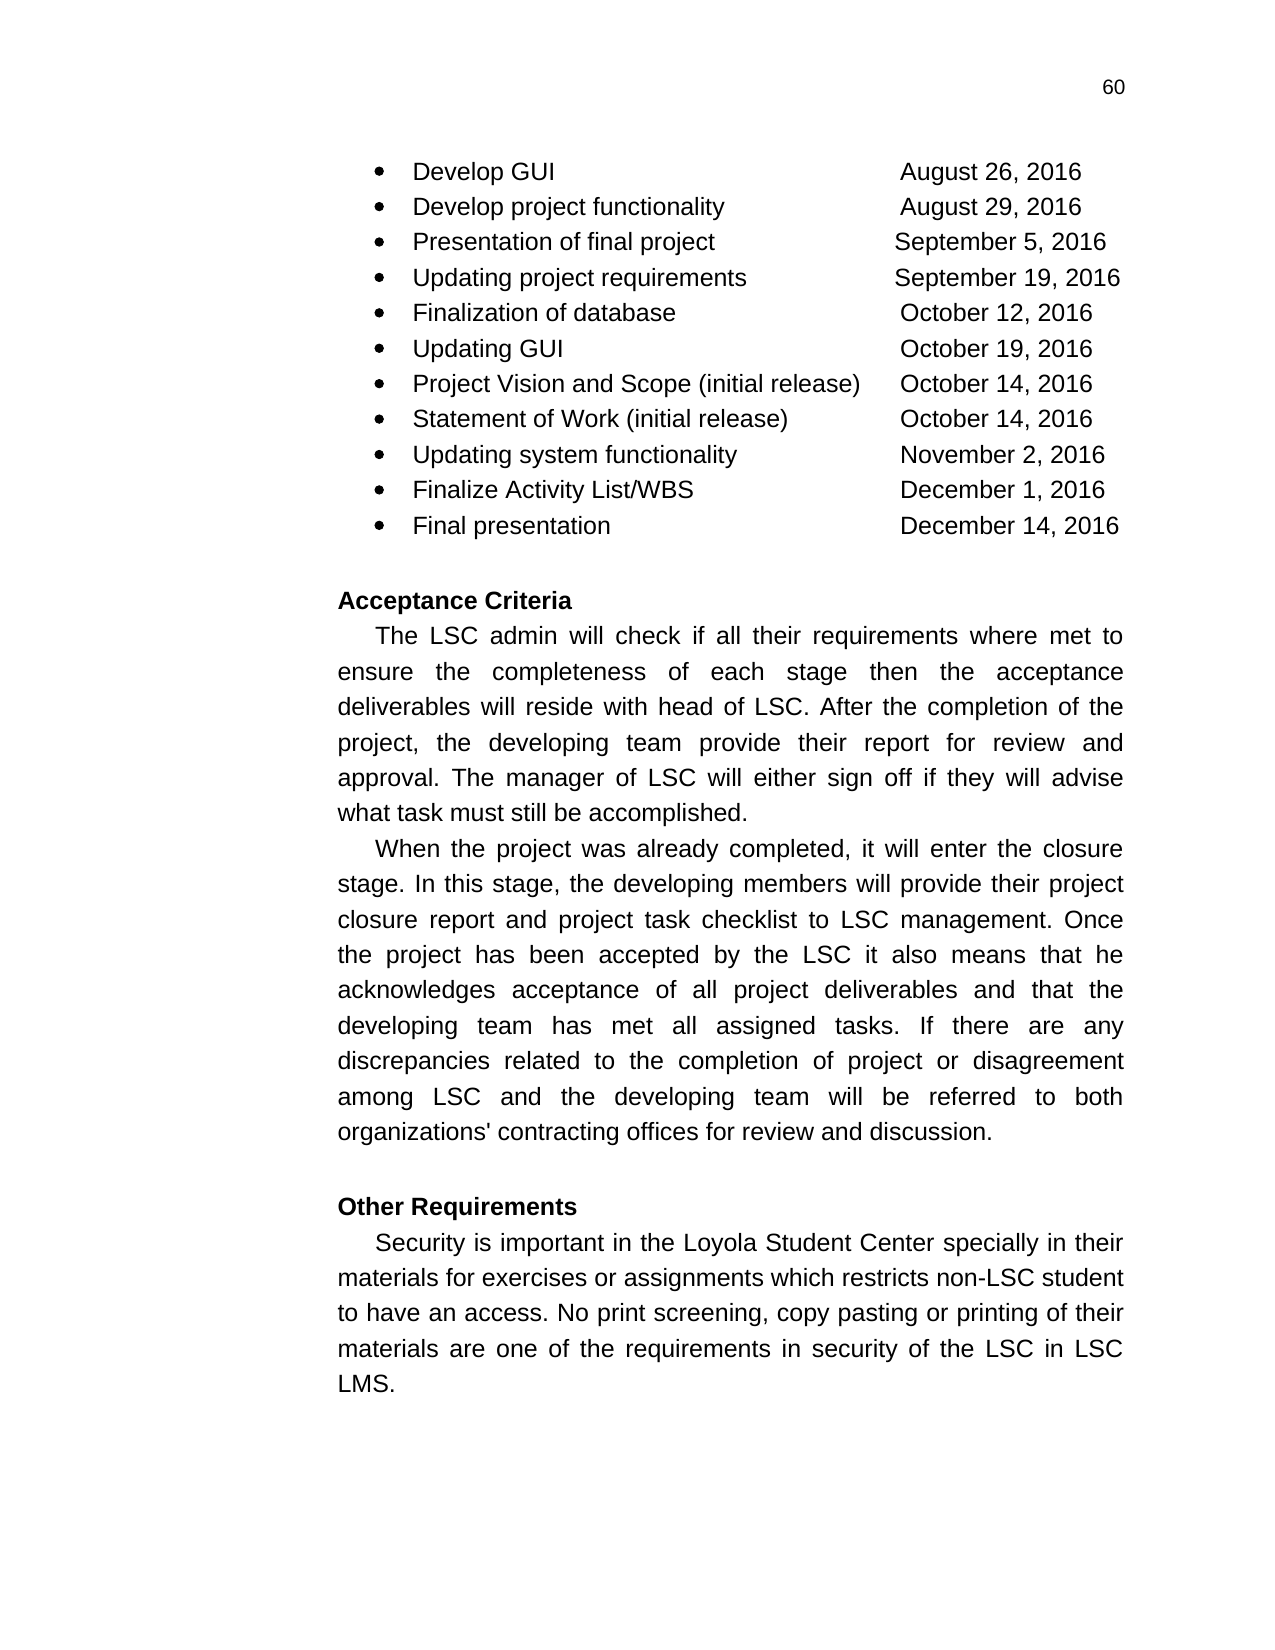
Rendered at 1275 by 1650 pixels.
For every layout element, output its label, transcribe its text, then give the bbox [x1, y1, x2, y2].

text When the project was already completed, it will enter the closure stage. In this stage, the developing members will provide their project closure report and project task checklist to LSC management. Once the project has been accepted by the LSC it also means that he acknowledges acceptance of all project deliverables and that the developing team has met all assigned tasks. If there are any discrepancies related to the completion of project or disagreement among LSC and the developing team will be referred to both organizations' contracting offices for review and discussion. [337, 827, 1125, 1146]
text The LSC admin will check if all their requirements where met to ensure the completeness of each stage then the acceptance deliverables will reside with head of LSC. After the completion of the project, the developing team provide their report for review and approval. The manager of LSC will either sign off if they will advise what task must still be accomplished. [337, 614, 1125, 827]
list Final presentation December 14, 2016 [375, 504, 1125, 539]
list Project Vision and Scope (initial release) October 14, 2016 [375, 362, 1125, 398]
list Statement of Work (initial release) October 14, 2016 [375, 398, 1125, 433]
subtitle Other Requirements [337, 1185, 1125, 1221]
text Security is important in the Loyola Student Center specially in their materials for exercises or assignments which restricts non-LSC student to have an access. No print screening, copy pasting or printing of their materials are one of the requirements in security of the LSC in LSC LMS. [337, 1221, 1125, 1398]
list Develop GUI August 26, 2016 [375, 150, 1125, 185]
subtitle Acceptance Criteria [337, 579, 1125, 614]
list Updating system functionality November 2, 2016 [375, 433, 1125, 469]
list Develop project functionality August 29, 2016 [375, 185, 1125, 221]
list Presentation of final project September 5, 2016 [375, 221, 1125, 256]
list Finalization of database October 12, 2016 [375, 292, 1125, 327]
list Updating GUI October 19, 2016 [375, 327, 1125, 362]
list Finalize Activity List/WBS December 1, 2016 [375, 469, 1125, 504]
list Updating project requirements September 19, 2016 [375, 256, 1125, 292]
